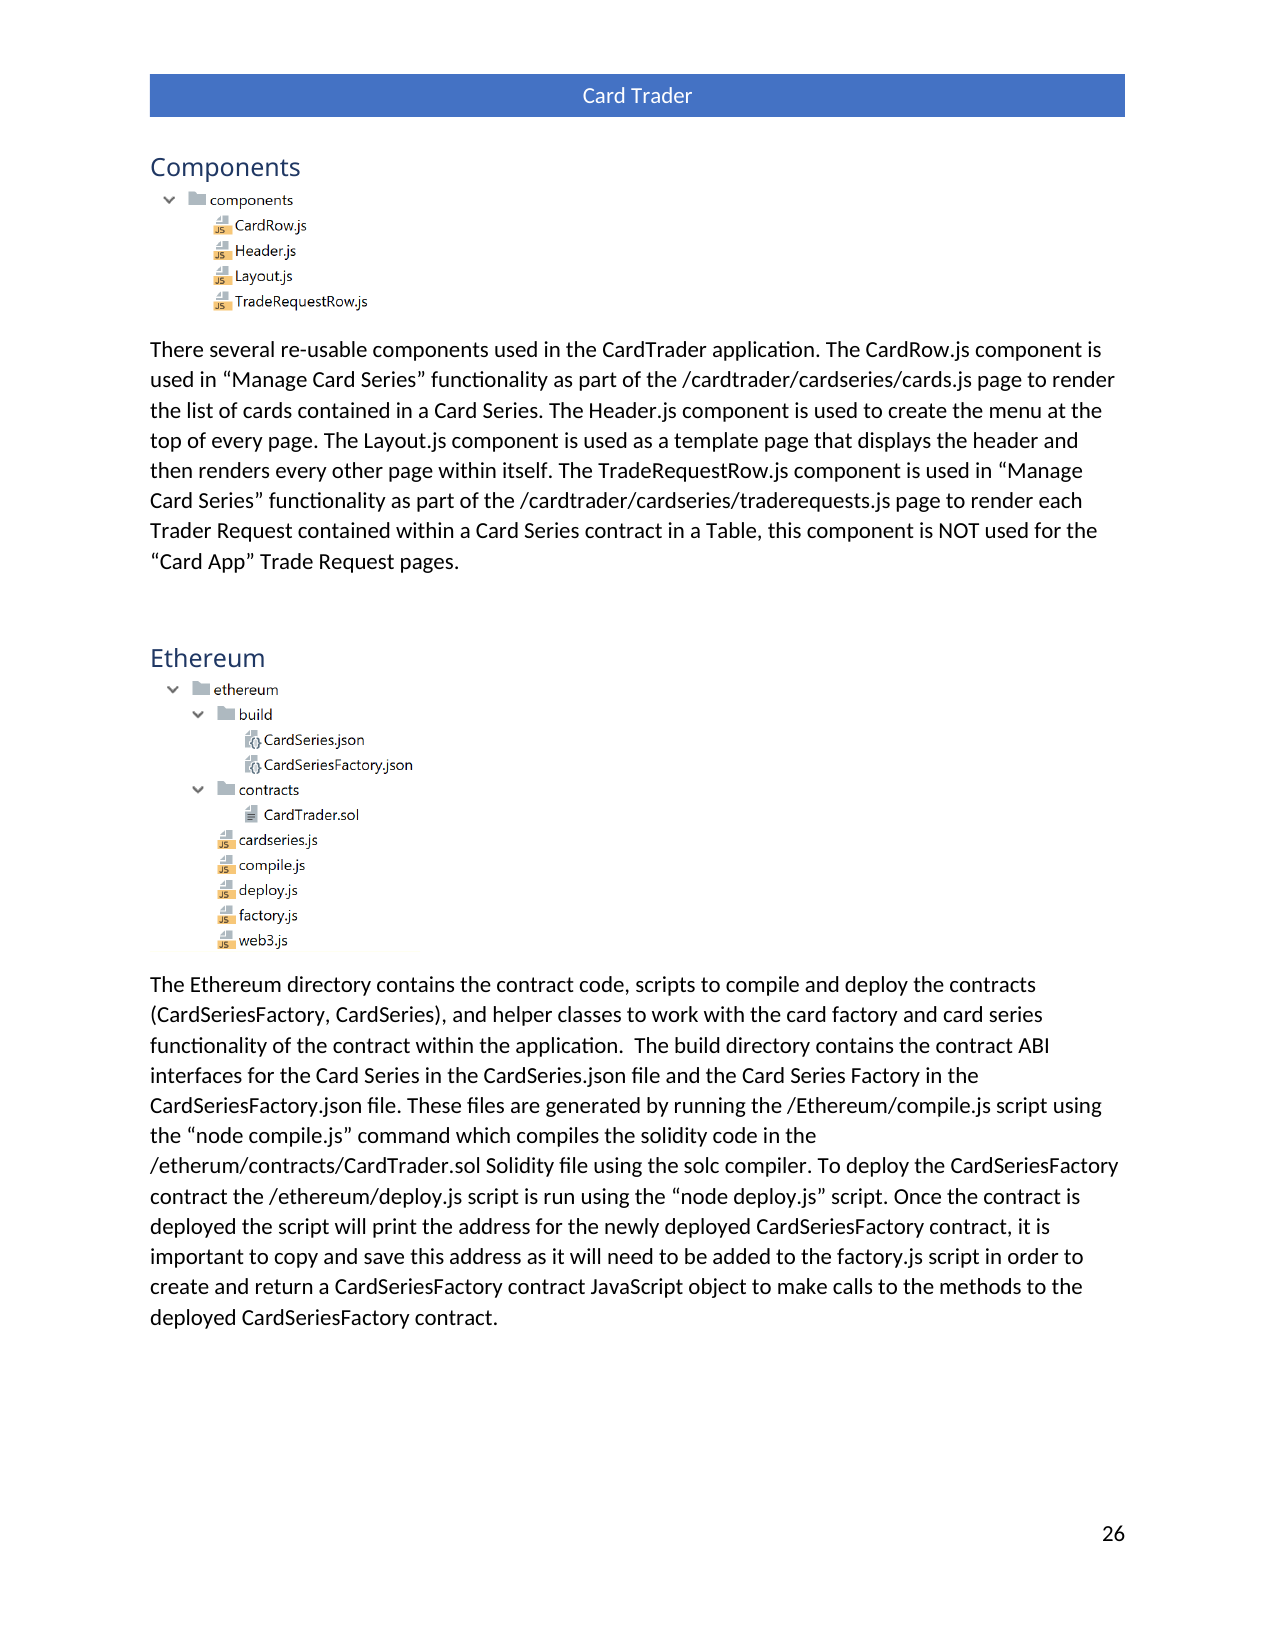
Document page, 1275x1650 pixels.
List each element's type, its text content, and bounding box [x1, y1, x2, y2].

subtitle Components [150, 150, 1125, 184]
subtitle Ethereum [150, 641, 1125, 674]
text The Ethereum directory contains the contract code, scripts to compile and deploy the contracts (CardSeriesFactory, CardSeries), and helper classes to work with the card factory and card series functionality of the contract within the application. The build directory contains the contract ABI interfaces for the Card Series in the CardSeries.json file and the Card Series Factory in the CardSeriesFactory.json file. These files are generated by running the /Ethereum/compile.js script using the “node compile.js” command which compiles the solidity code in the /etherum/contracts/CardTrader.sol Solidity file using the solc compiler. To deploy the CardSeriesFactory contract the /ethereum/deploy.js script is run using the “node deploy.js” script. Once the contract is deployed the script will print the address for the newly deployed CardSeriesFactory contract, it is important to copy and save this address as it will need to be added to the factory.js script in order to create and return a CardSeriesFactory contract JavaScript object to make calls to the methods to the deployed CardSeriesFactory contract. [150, 970, 1125, 1331]
picture [150, 186, 425, 317]
text There several re-usable components used in the CardTrader application. The CardRow.js component is used in “Manage Card Series” functionality as part of the /cardtrader/cardseries/cards.js page to render the list of cards contained in a Card Series. The Header.js component is used to create the menu at the top of every page. The Layout.js component is used as a template page that displays the header and then renders every other page within itself. The TradeRequestRow.js component is used in “Manage Card Series” functionality as part of the /cardtrader/cardseries/traderequests.js page to render each Trader Request contained within a Card Series contract in a Table, this component is NOT used for the “Card App” Trade Request pages. [150, 335, 1125, 575]
picture [150, 677, 421, 952]
